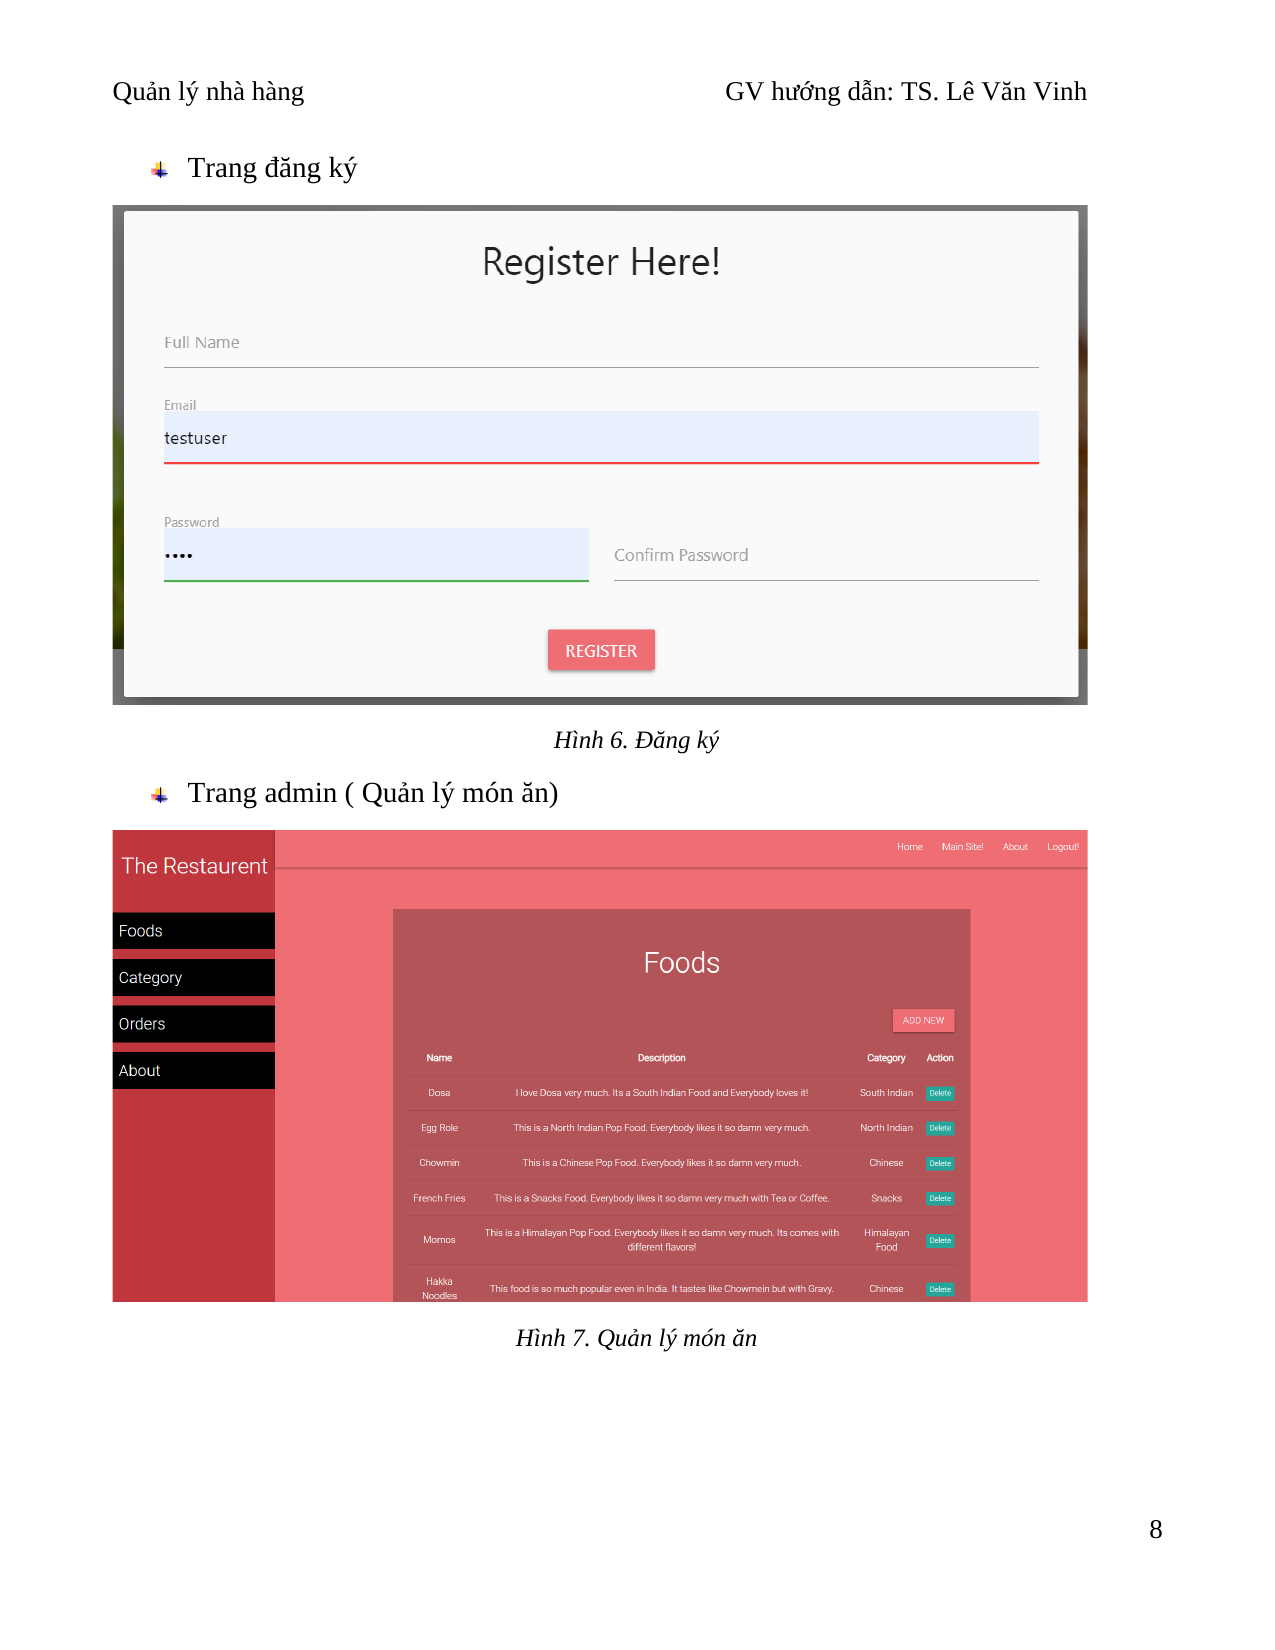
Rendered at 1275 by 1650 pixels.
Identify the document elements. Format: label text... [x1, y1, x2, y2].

text Hình 6. Đăng ký [112, 726, 1162, 754]
picture [112, 205, 1088, 705]
picture [112, 830, 1088, 1302]
text Hình 7. Quản lý món ăn [112, 1323, 1162, 1352]
picture [151, 786, 168, 803]
picture [151, 160, 168, 178]
list Trang đăng ký [150, 150, 1162, 183]
list Trang admin ( Quản lý món ăn) [150, 775, 1162, 809]
